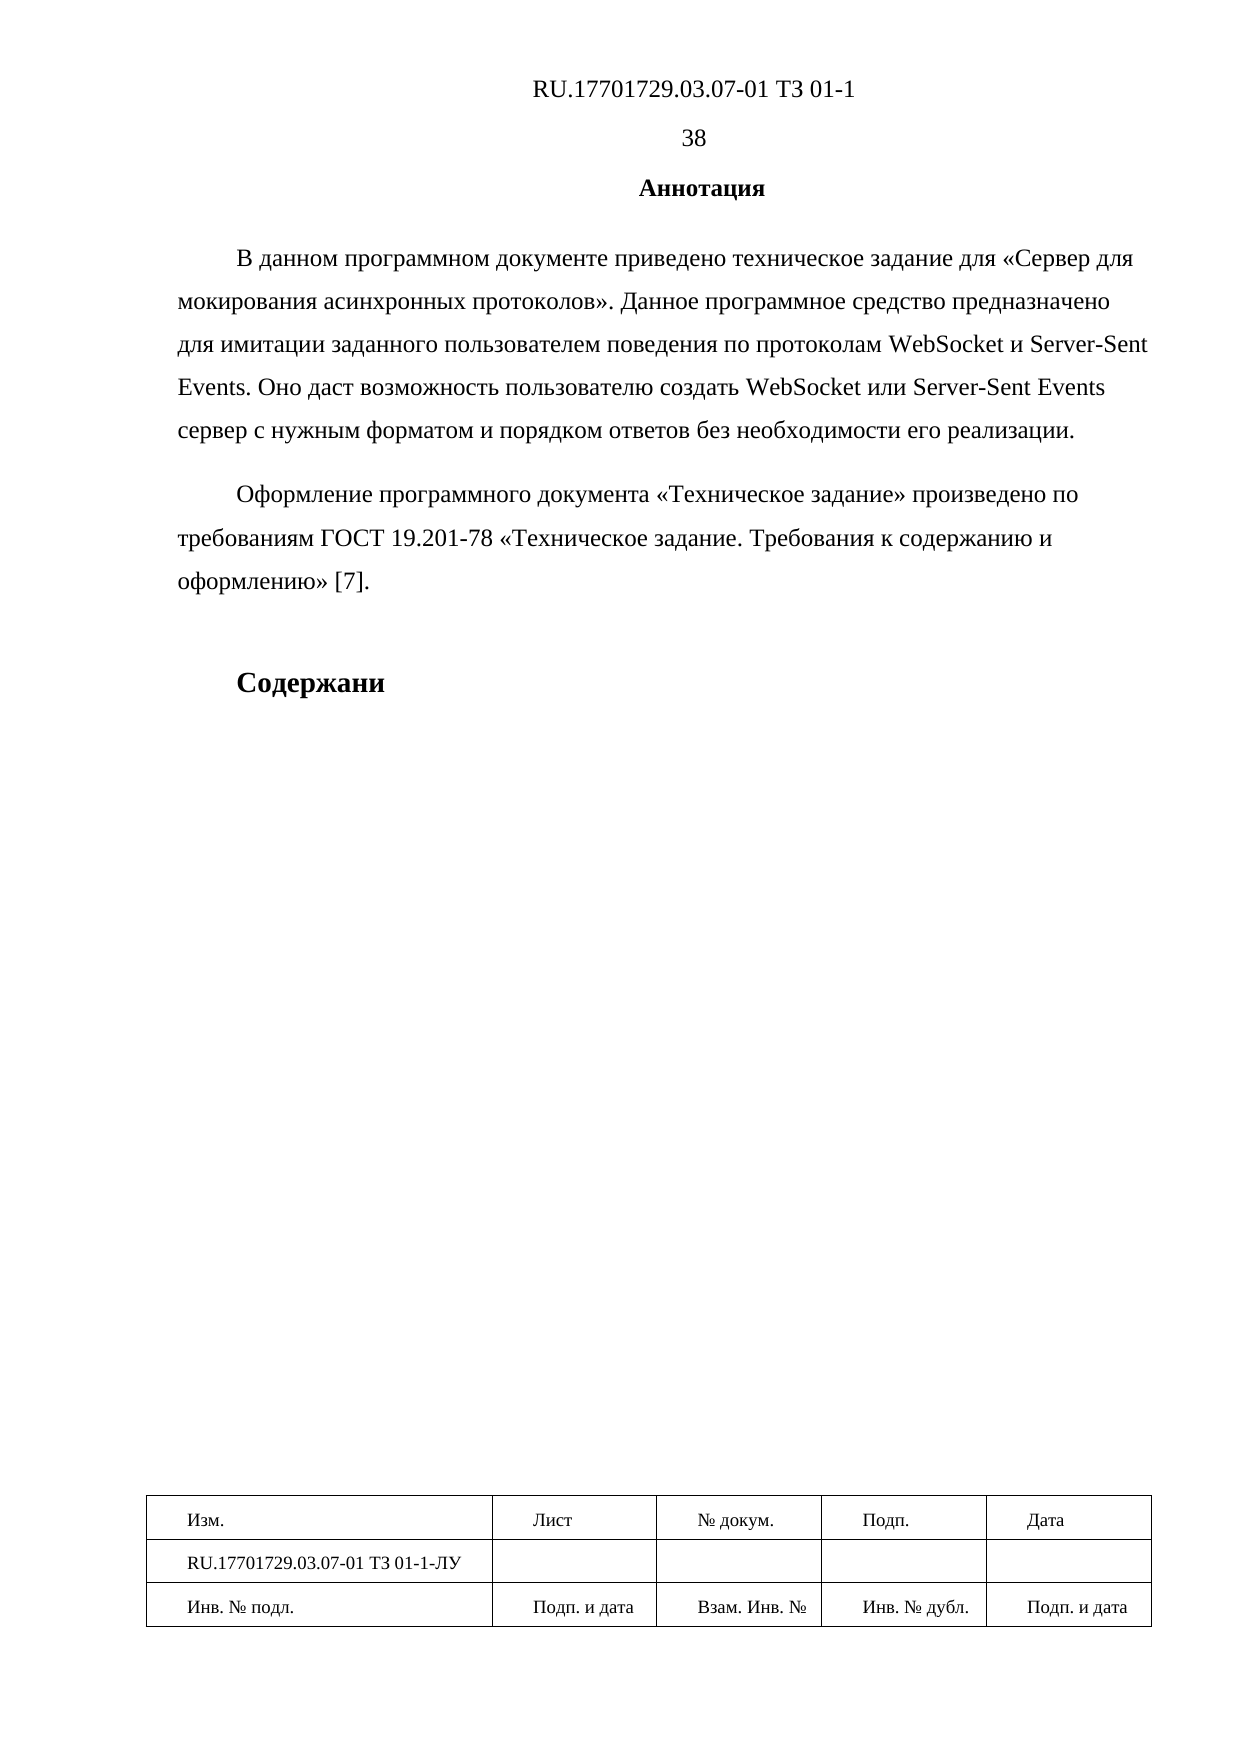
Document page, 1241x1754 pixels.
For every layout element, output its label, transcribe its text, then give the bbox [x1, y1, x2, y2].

text Аннотация [252, 173, 1152, 202]
text В данном программном документе приведено техническое задание для «Сервер для мокирования асинхронных протоколов». Данное программное средство предназначено для имитации заданного пользователем поведения по протоколам WebSocket и Server-Sent Events. Оно даст возможность пользователю создать WebSocket или Server-Sent Events сервер с нужным форматом и порядком ответов без необходимости его реализации. [177, 243, 1152, 444]
text Оформление программного документа «Техническое задание» произведено по требованиям ГОСТ 19.201-78 «Техническое задание. Требования к содержанию и оформлению» [7]. [177, 479, 1152, 594]
